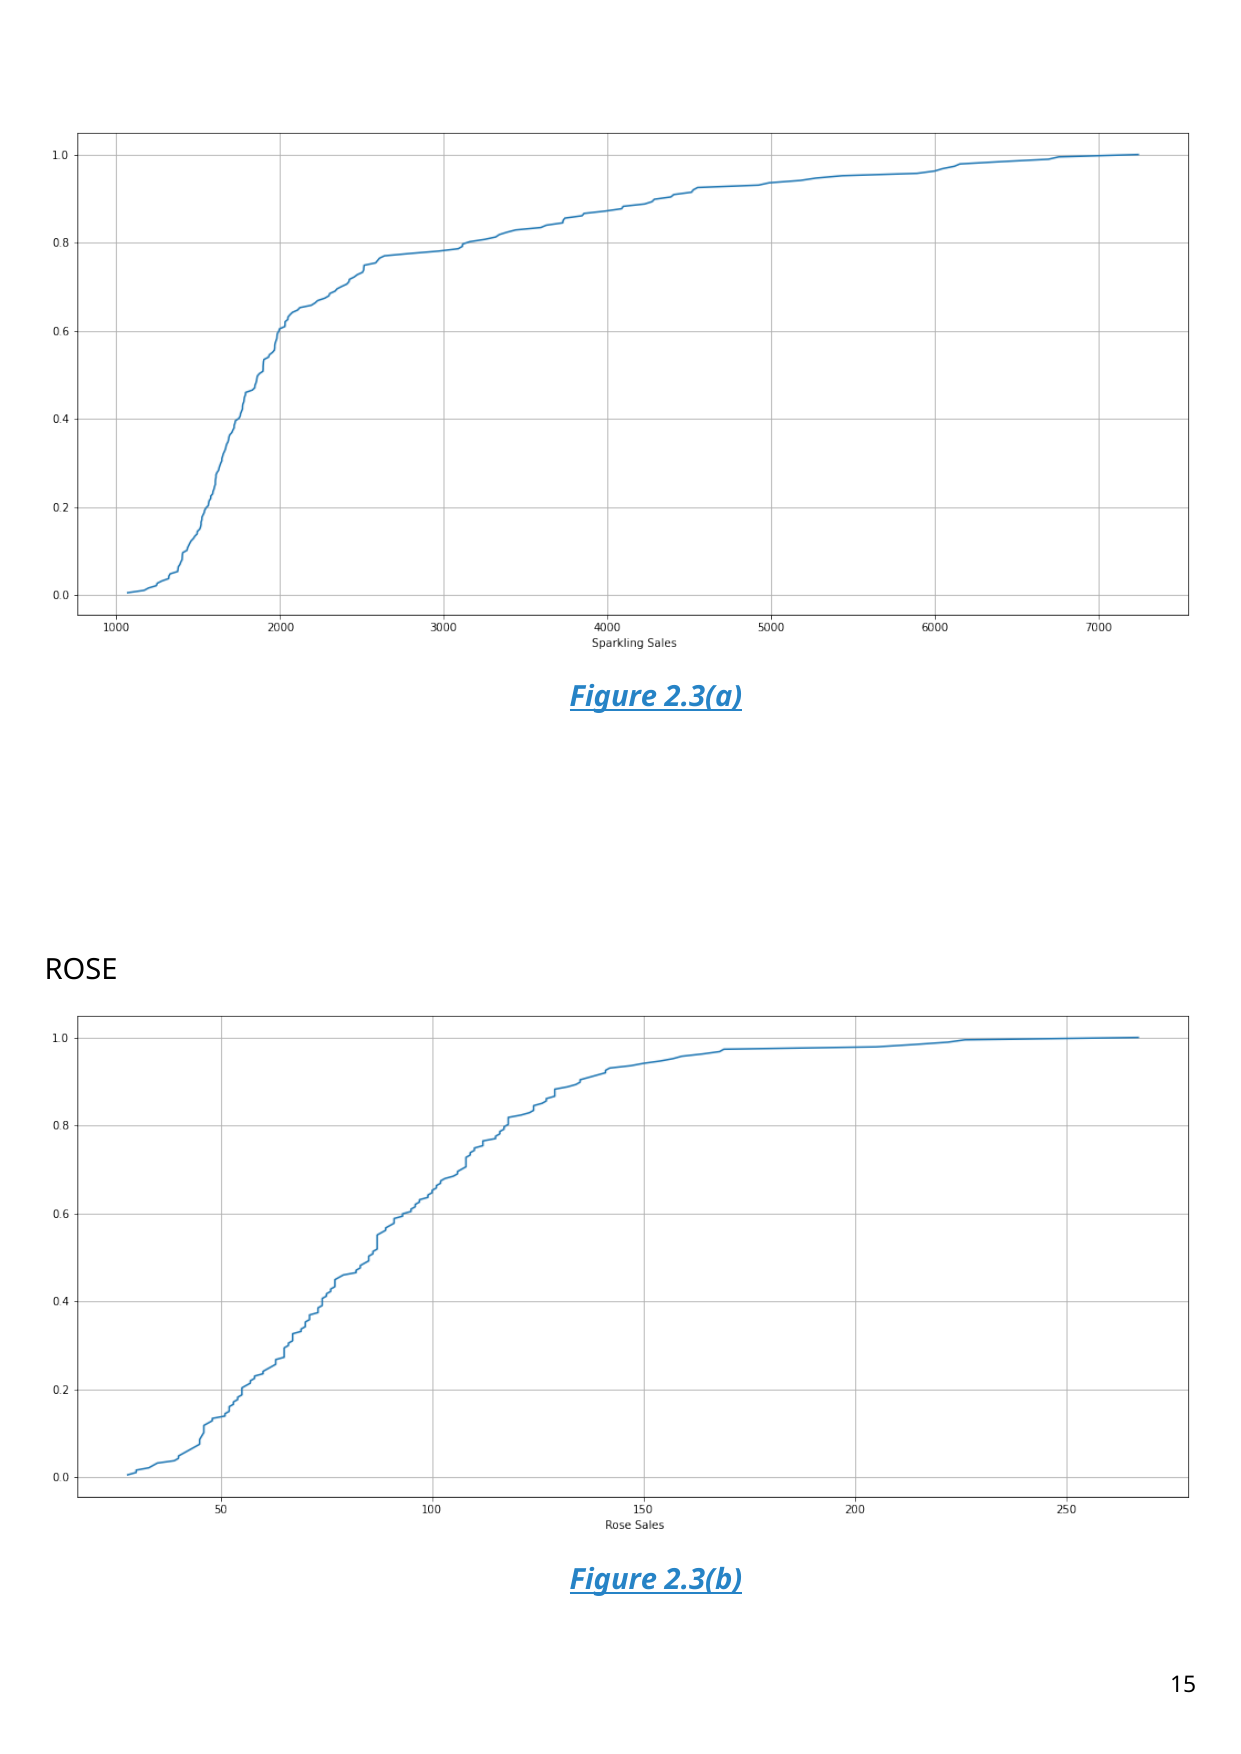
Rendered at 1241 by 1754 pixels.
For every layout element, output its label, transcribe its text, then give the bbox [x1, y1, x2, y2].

picture [44, 1008, 1196, 1539]
picture [44, 125, 1196, 657]
text Figure 2.3(a) [44, 675, 1196, 715]
text Figure 2.3(b) [44, 1558, 1196, 1598]
text ROSE [44, 949, 1196, 988]
